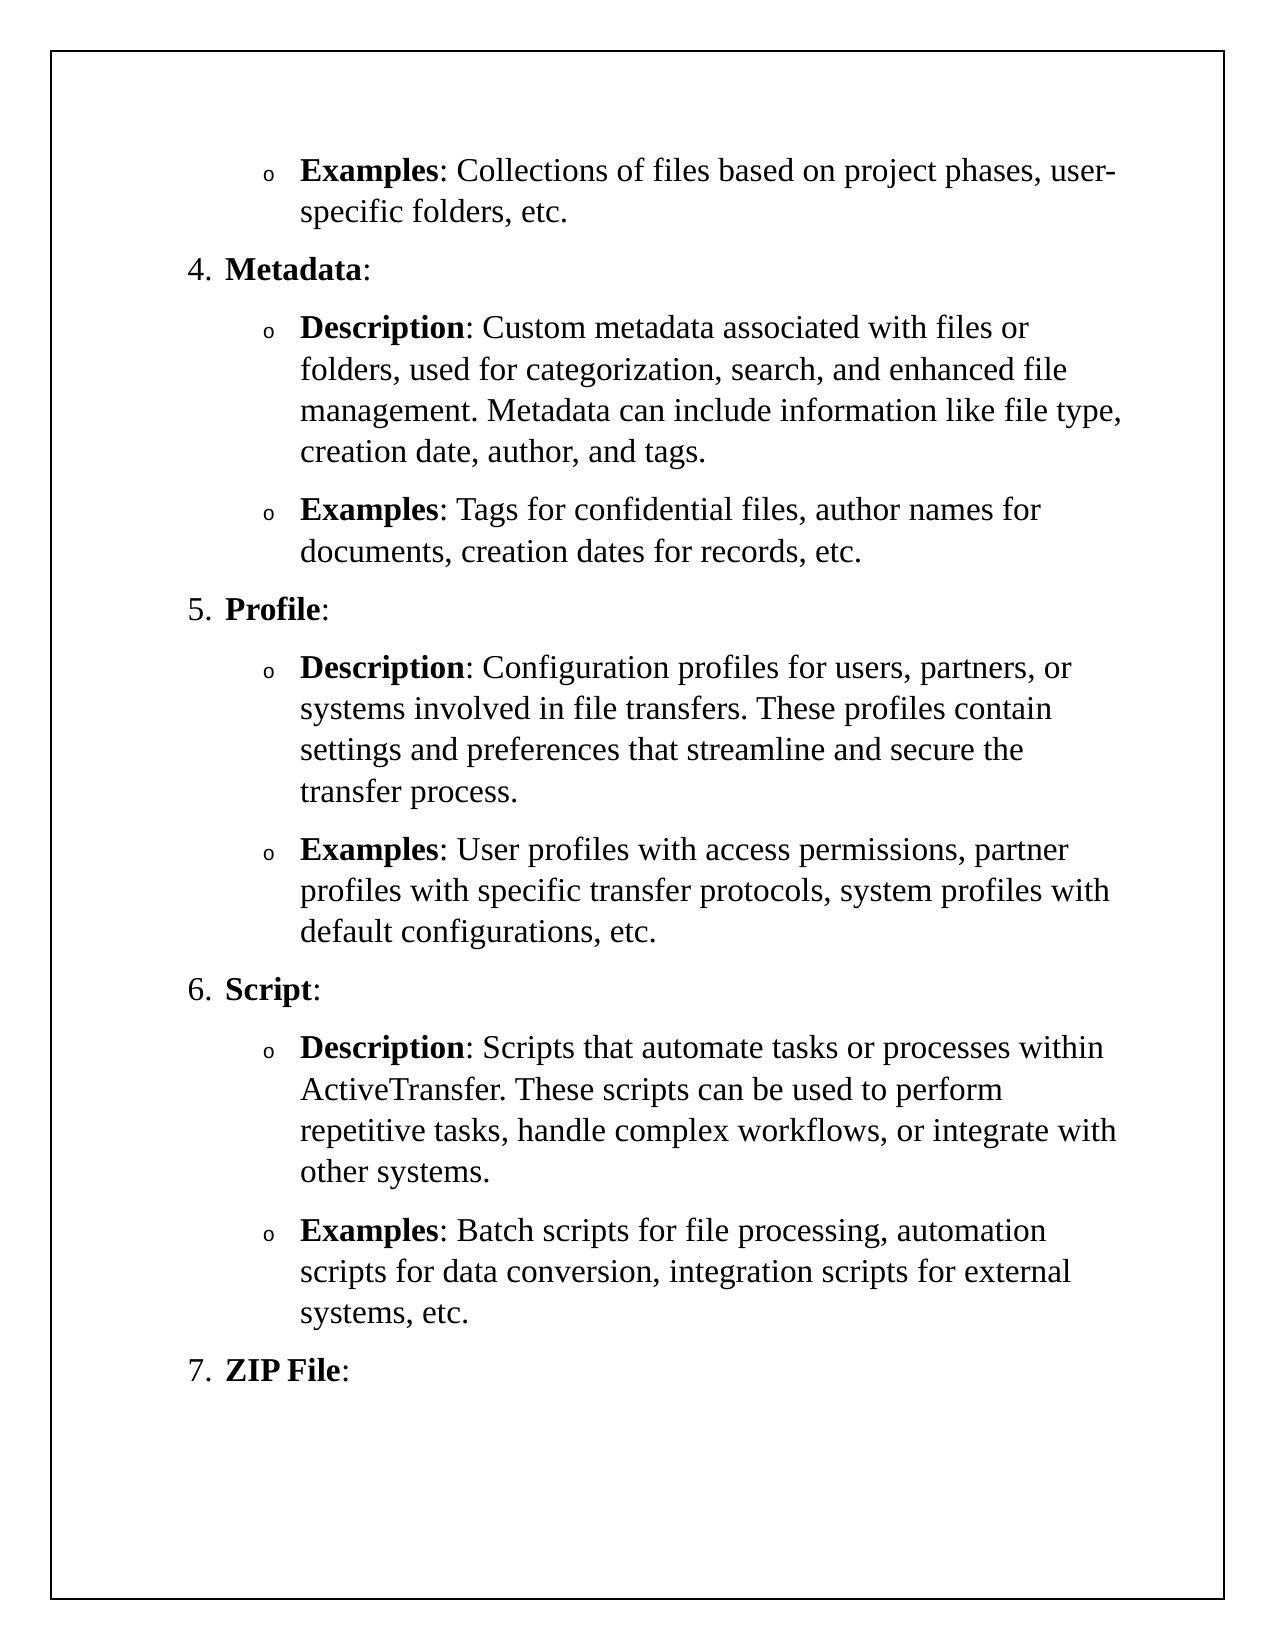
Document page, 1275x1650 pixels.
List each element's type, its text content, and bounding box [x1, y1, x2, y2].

list Description: Configuration profiles for users, partners, or systems involved in file transfers. These profiles contain settings and preferences that streamline and secure the transfer process. [262, 647, 1125, 809]
list Metadata: [187, 249, 1125, 288]
list Profile: [187, 589, 1125, 627]
list Examples: User profiles with access permissions, partner profiles with specific transfer protocols, system profiles with default configurations, etc. [262, 829, 1125, 950]
list Examples: Batch scripts for file processing, automation scripts for data conversion, integration scripts for external systems, etc. [262, 1210, 1125, 1331]
list Description: Custom metadata associated with files or folders, used for categorization, search, and enhanced file management. Metadata can include information like file type, creation date, author, and tags. [262, 307, 1125, 470]
list Examples: Tags for confidential files, author names for documents, creation dates for records, etc. [262, 489, 1125, 569]
list ZIP File: [187, 1351, 1125, 1389]
list Examples: Collections of files based on project phases, user-specific folders, etc. [262, 150, 1125, 230]
list Description: Scripts that automate tasks or processes within ActiveTransfer. These scripts can be used to perform repetitive tasks, handle complex workflows, or integrate with other systems. [262, 1028, 1125, 1190]
list Script: [187, 970, 1125, 1008]
